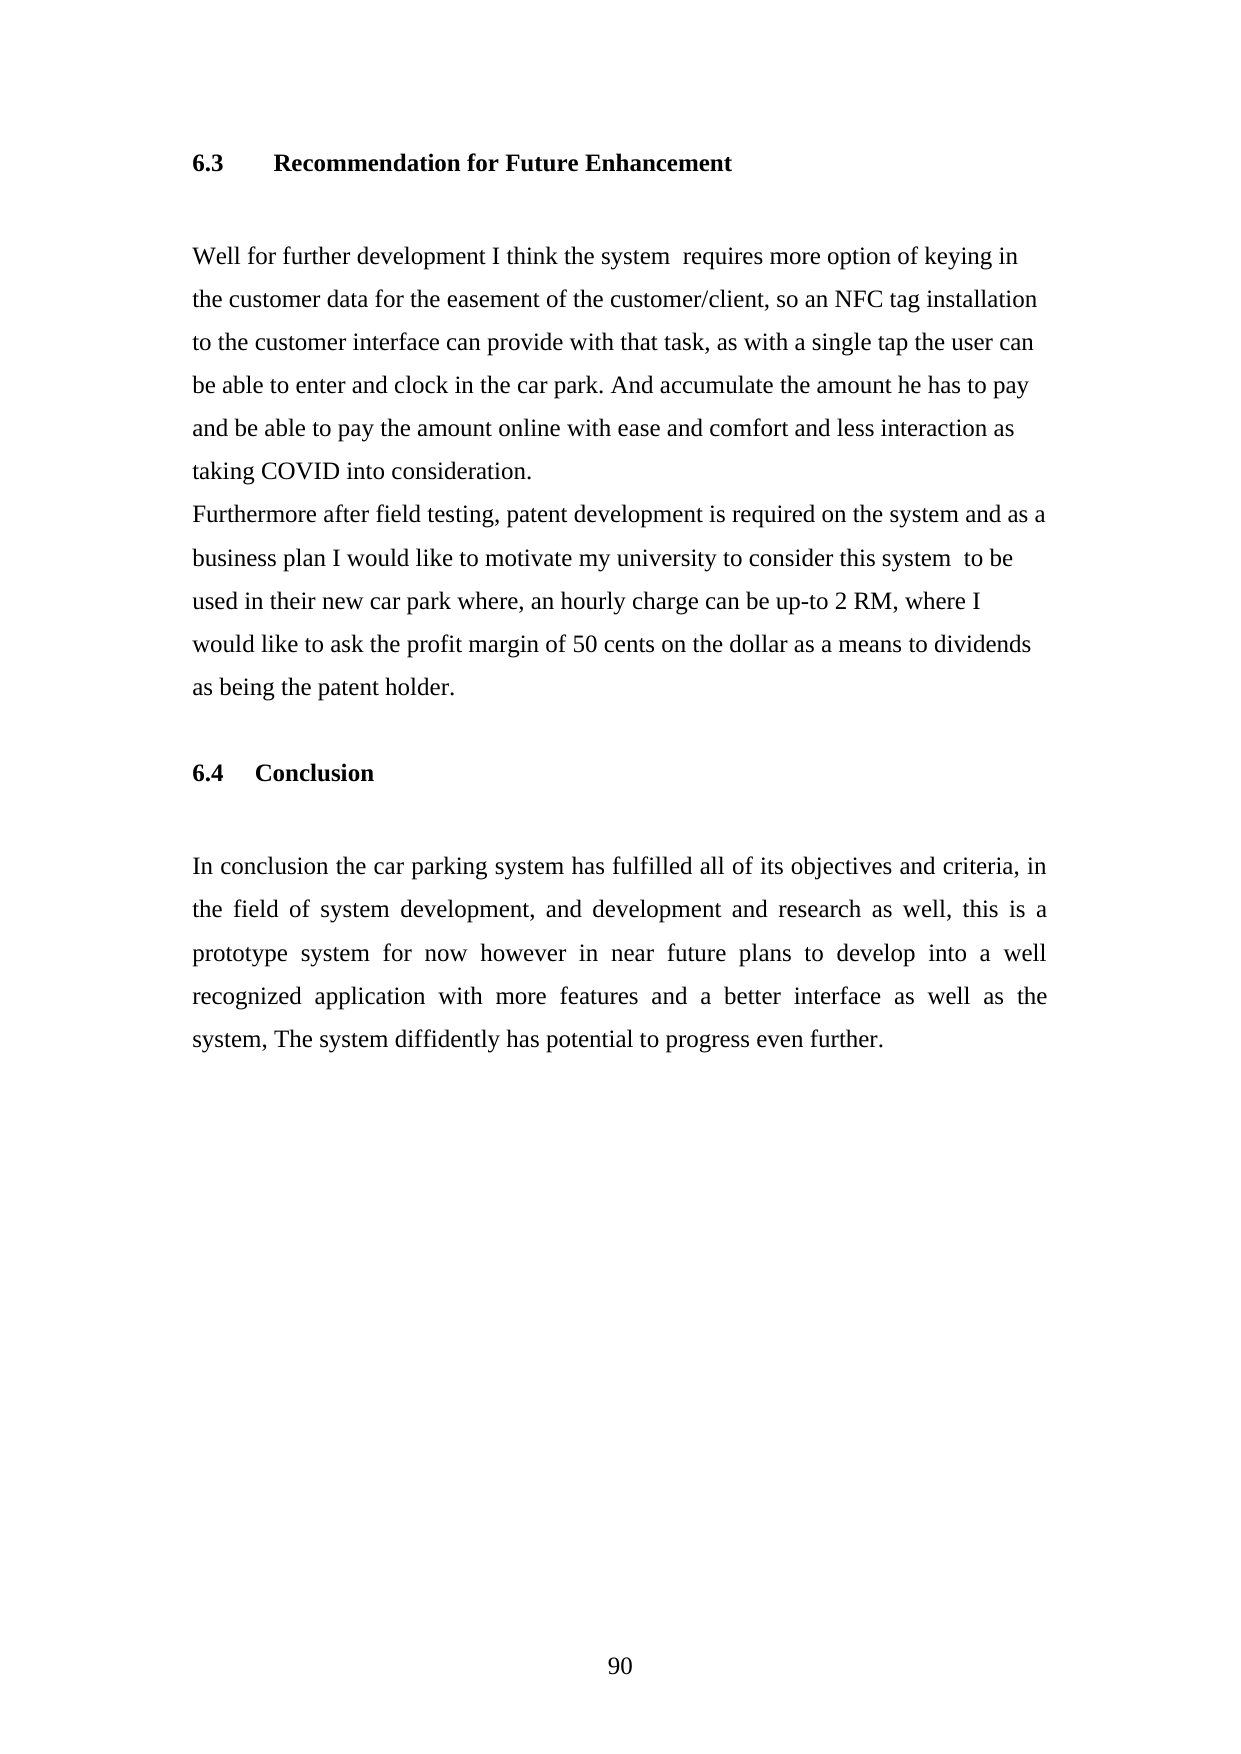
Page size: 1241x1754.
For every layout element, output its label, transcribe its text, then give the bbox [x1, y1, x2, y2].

text Well for further development I think the system requires more option of keying in the customer data for the easement of the customer/client, so an NFC tag installation to the customer interface can provide with that task, as with a single tap the user can be able to enter and clock in the car park. And accumulate the amount he has to pay and be able to pay the amount online with ease and comfort and less interaction as taking COVID into consideration. [192, 241, 1048, 485]
text In conclusion the car parking system has fulfilled all of its objectives and criteria, in the field of system development, and development and research as well, this is a prototype system for now however in near future plans to develop into a well recognized application with more features and a better interface as well as the system, The system diffidently has potential to progress even further. [192, 851, 1048, 1053]
text Furthermore after field testing, patent development is required on the system and as a business plan I would like to motivate my university to consider this system to be used in their new car park where, an hourly charge can be up-to 2 RM, where I would like to ask the profit margin of 50 cents on the dollar as a means to dividends as being the patent holder. [192, 499, 1048, 701]
subtitle 6.4 Conclusion [192, 758, 1048, 787]
subtitle 6.3 Recommendation for Future Enhancement [192, 148, 1048, 176]
